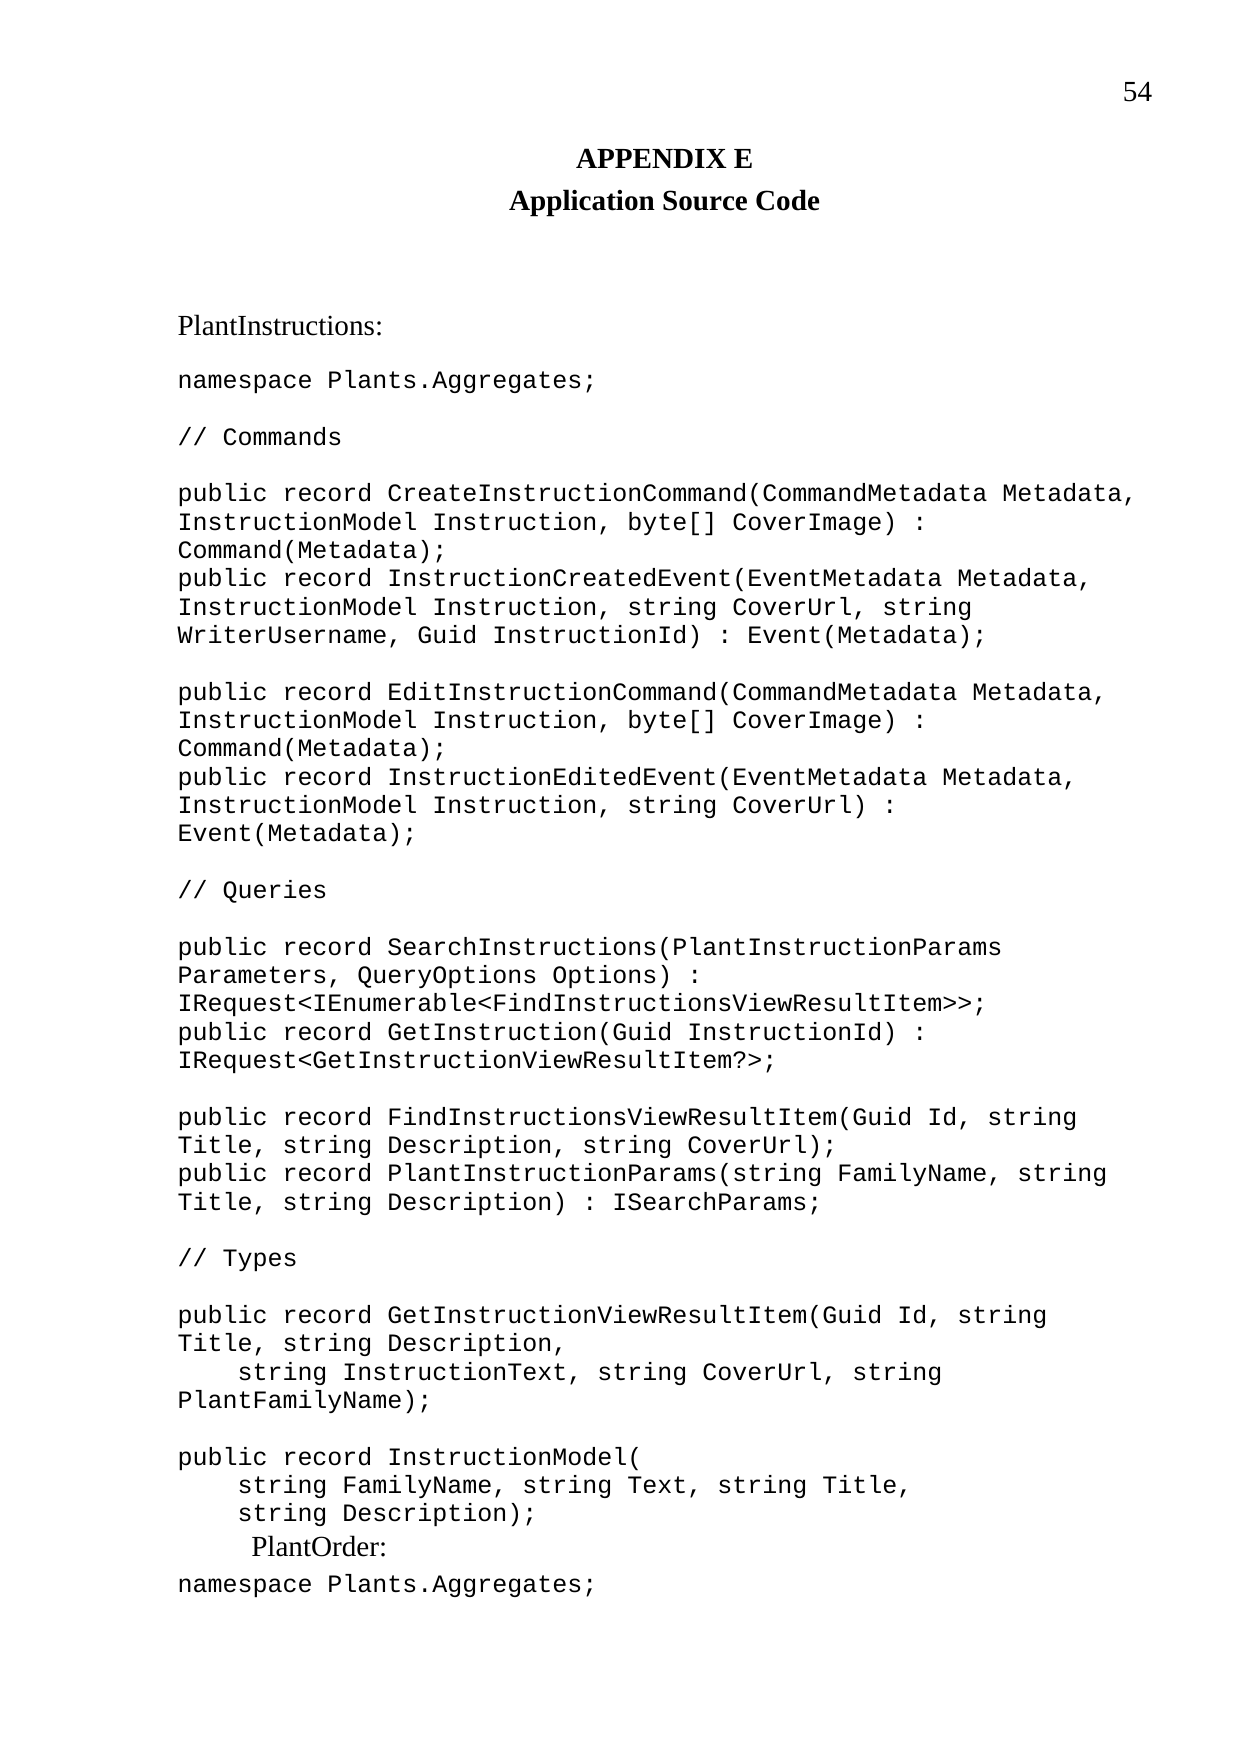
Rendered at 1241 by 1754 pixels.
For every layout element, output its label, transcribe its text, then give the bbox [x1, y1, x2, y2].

text // Queries [177, 878, 1152, 906]
text PlantOrder: [177, 1529, 1152, 1563]
text string FamilyName, string Text, string Title, [177, 1473, 1152, 1501]
text public record InstructionModel( [177, 1444, 1152, 1473]
text string Description); [177, 1501, 1152, 1529]
text public record EditInstructionCommand(CommandMetadata Metadata, InstructionModel Instruction, byte[] CoverImage) : Command(Metadata); [177, 679, 1152, 764]
text PlantInstructions: [177, 308, 1152, 342]
text public record InstructionEditedEvent(EventMetadata Metadata, InstructionModel Instruction, string CoverUrl) : Event(Metadata); [177, 764, 1152, 849]
text public record PlantInstructionParams(string FamilyName, string Title, string Description) : ISearchParams; [177, 1161, 1152, 1218]
text namespace Plants.Aggregates; [177, 368, 1152, 396]
text string InstructionText, string CoverUrl, string PlantFamilyName); [177, 1359, 1152, 1416]
text public record FindInstructionsViewResultItem(Guid Id, string Title, string Description, string CoverUrl); [177, 1104, 1152, 1161]
text public record CreateInstructionCommand(CommandMetadata Metadata, InstructionModel Instruction, byte[] CoverImage) : Command(Metadata); [177, 481, 1152, 566]
text public record GetInstructionViewResultItem(Guid Id, string Title, string Description, [177, 1303, 1152, 1359]
text namespace Plants.Aggregates; [177, 1571, 1152, 1599]
text public record InstructionCreatedEvent(EventMetadata Metadata, InstructionModel Instruction, string CoverUrl, string WriterUsername, Guid InstructionId) : Event(Metadata); [177, 566, 1152, 651]
text // Commands [177, 424, 1152, 453]
subtitle APPENDIX E Application Source Code [177, 141, 1152, 216]
text public record SearchInstructions(PlantInstructionParams Parameters, QueryOptions Options) : IRequest<IEnumerable<FindInstructionsViewResultItem>>; [177, 934, 1152, 1019]
text public record GetInstruction(Guid InstructionId) : IRequest<GetInstructionViewResultItem?>; [177, 1019, 1152, 1076]
text // Types [177, 1246, 1152, 1274]
